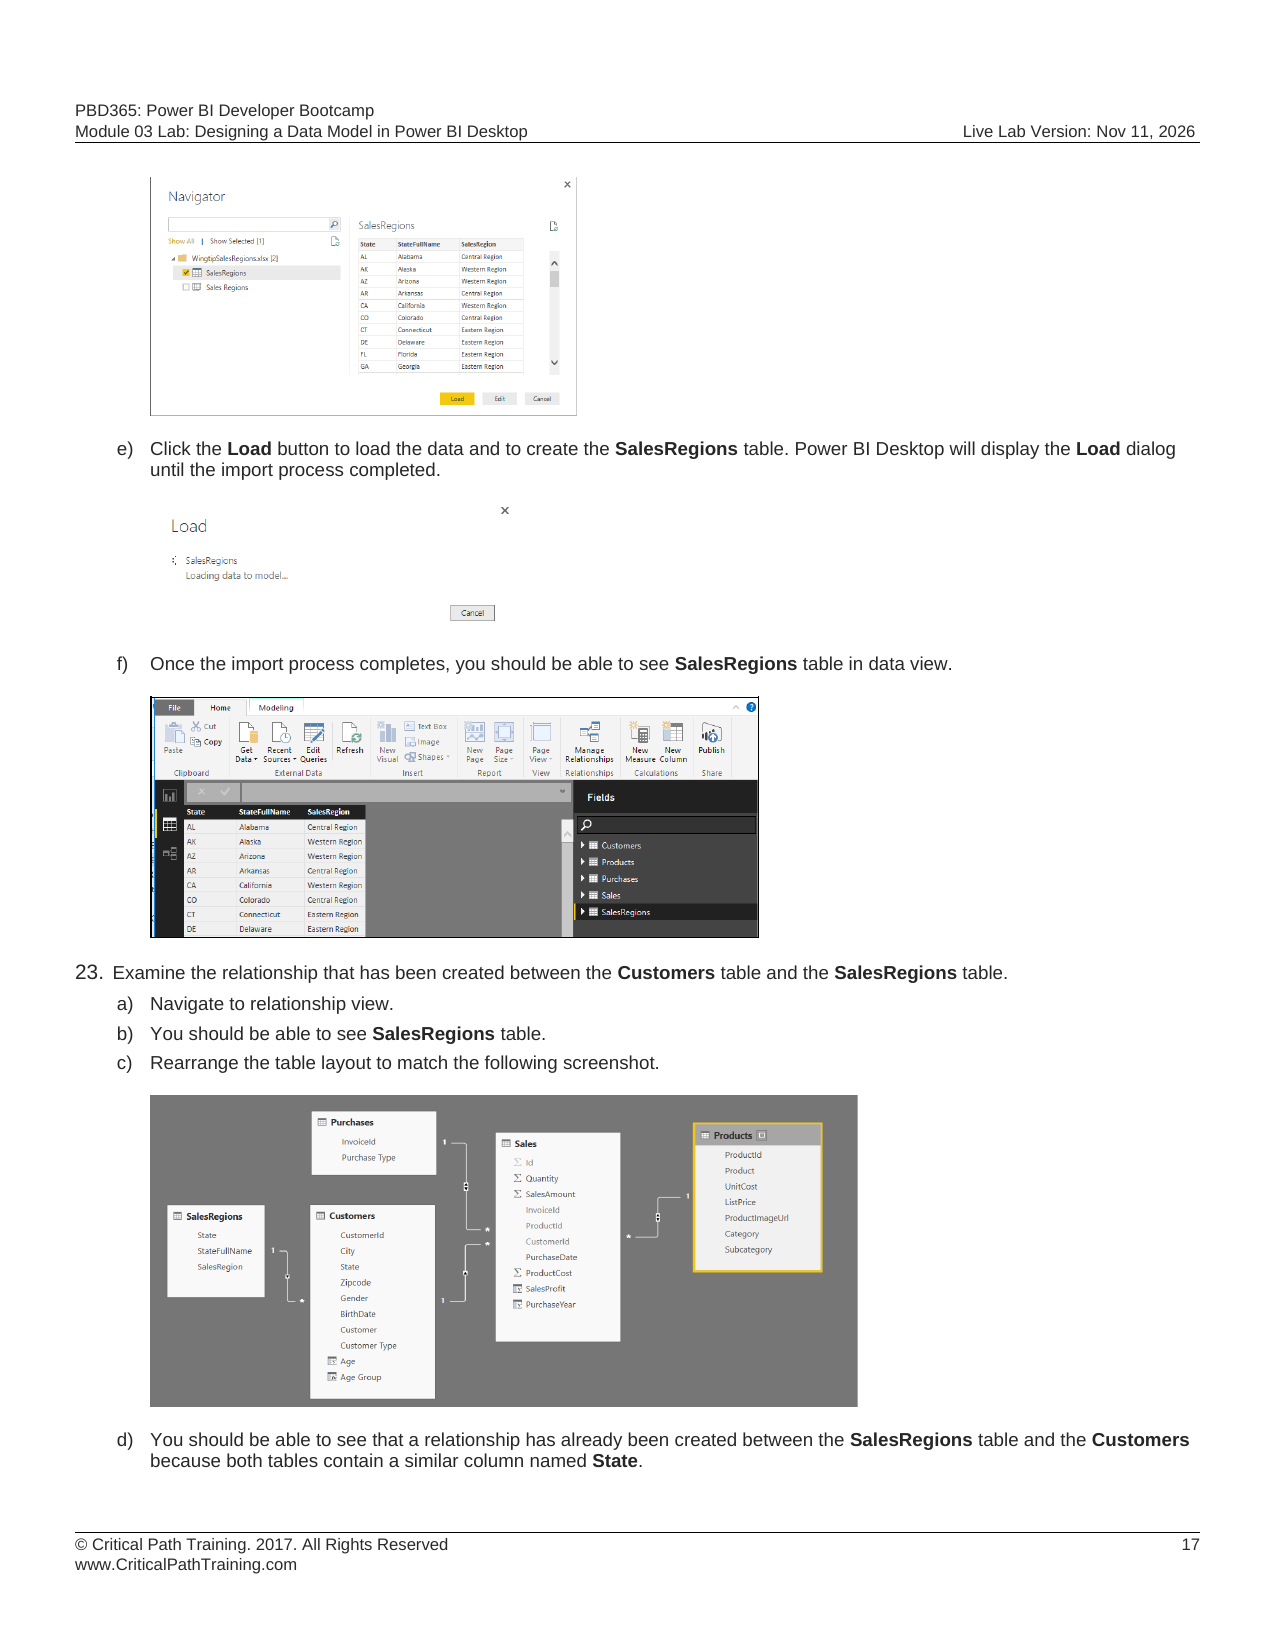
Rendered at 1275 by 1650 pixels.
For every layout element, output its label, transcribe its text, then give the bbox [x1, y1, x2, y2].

text Rearrange the table layout to match the following screenshot. [117, 1052, 1200, 1074]
text You should be able to see that a relationship has already been created between the SalesRegions table and the Customers because both tables contain a similar column named State. [117, 1429, 1200, 1472]
picture [152, 698, 758, 937]
text Click the Load button to load the data and to create the SalesRegions table. Power BI Desktop will display the Load dialog until the import process completed. [117, 438, 1200, 481]
picture [150, 1095, 858, 1407]
text Once the import process completes, you should be able to see SalesRegions table in data view. [117, 653, 1200, 674]
text You should be able to see SalesRegions table. [117, 1022, 1200, 1044]
text Navigate to relationship view. [117, 992, 1200, 1014]
picture [150, 502, 512, 632]
picture [150, 177, 577, 416]
text Examine the relationship that has been created between the Customers table and the SalesRegions table. [75, 960, 1200, 984]
